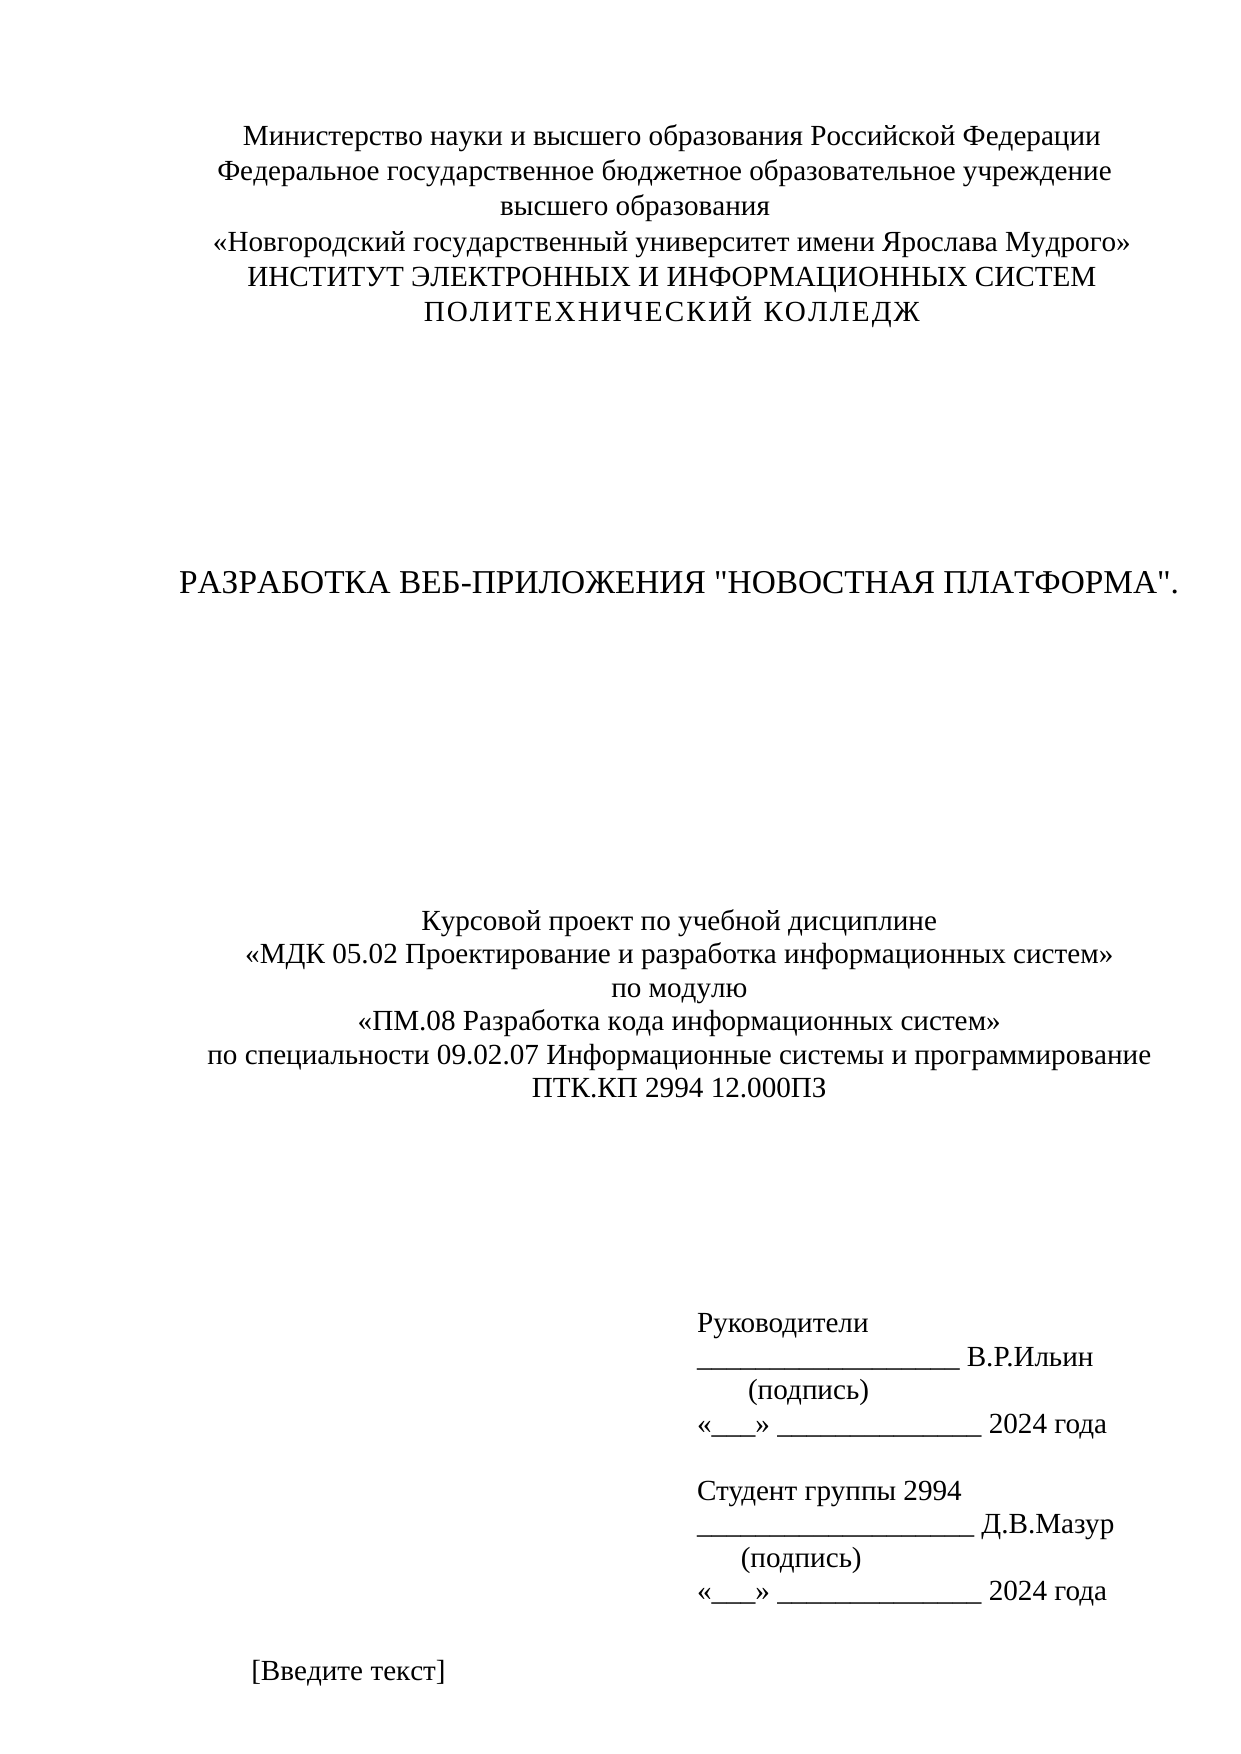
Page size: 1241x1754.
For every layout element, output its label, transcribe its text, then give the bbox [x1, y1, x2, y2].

text Федеральное государственное бюджетное образовательное учреждение высшего образования [103, 153, 1166, 222]
text Министерство науки и высшего образования Российской Федерации [103, 118, 1181, 152]
text Курсовой проект по учебной дисциплине [177, 903, 1181, 936]
text РАЗРАБОТКА ВЕБ-ПРИЛОЖЕНИЯ "НОВОСТНАЯ ПЛАТФОРМА". [177, 562, 1181, 601]
table_cell Студент группы 2994 ___________________ Д.В.Мазур (подпись) «___» ______________ 2024 года [664, 1473, 1181, 1607]
text ПОЛИТЕХНИЧЕСКИЙ КОЛЛЕДЖ [103, 294, 1181, 328]
text по модулю [177, 970, 1181, 1003]
text «ПМ.08 Разработка кода информационных систем» [177, 1003, 1181, 1037]
text ИНСТИТУТ ЭЛЕКТРОННЫХ И ИНФОРМАЦИОННЫХ СИСТЕМ [103, 259, 1181, 292]
text по специальности 09.02.07 Информационные системы и программирование [177, 1037, 1181, 1070]
text ПТК.КП 2994 12.000ПЗ [177, 1070, 1181, 1104]
text «Новгородский государственный университет имени Ярослава Мудрого» [103, 224, 1181, 257]
text «МДК 05.02 Проектирование и разработка информационных систем» [177, 936, 1181, 970]
table_header Руководители __________________ В.Р.Ильин (подпись) «___» ______________ 2024 года [664, 1305, 1181, 1473]
